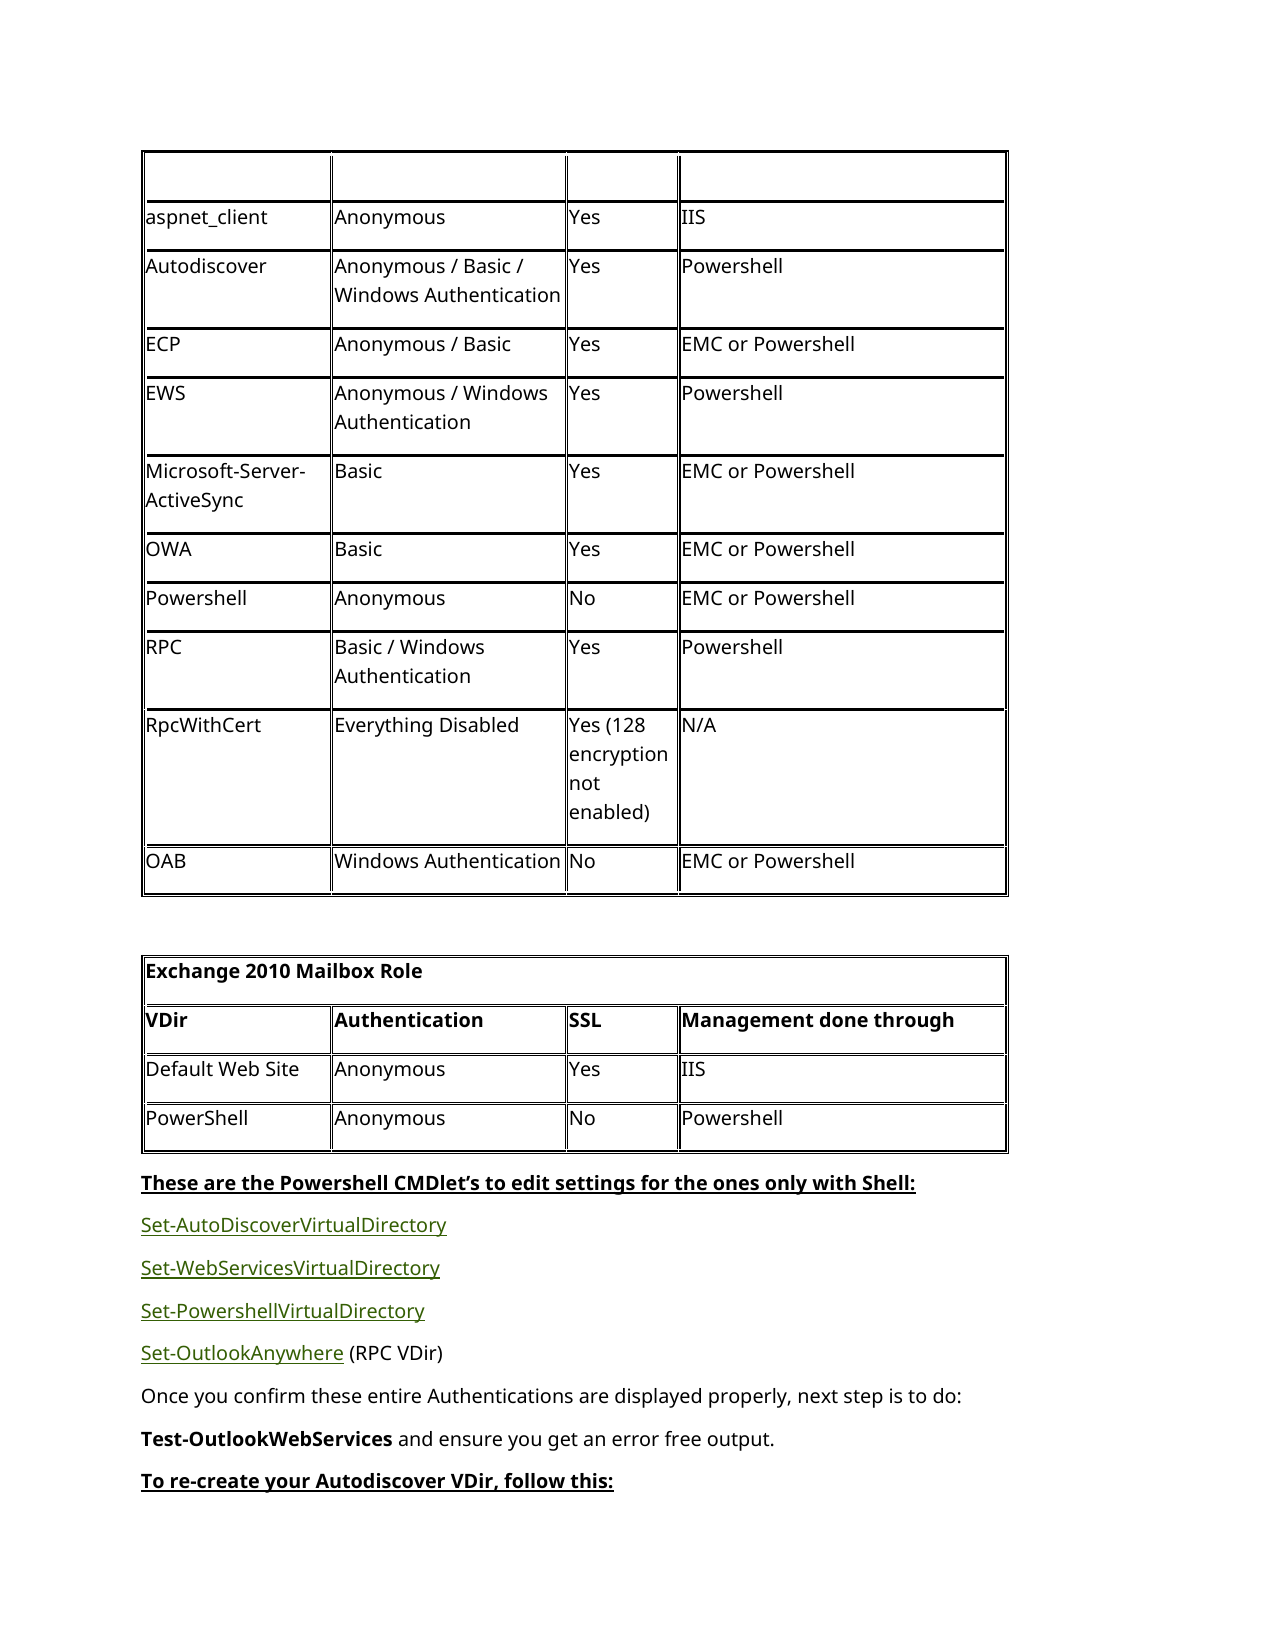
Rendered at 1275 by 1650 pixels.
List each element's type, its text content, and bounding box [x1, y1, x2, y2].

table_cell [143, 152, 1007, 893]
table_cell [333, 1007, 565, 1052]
text Set-WebServicesVirtualDirectory [141, 1254, 1125, 1281]
text Once you confirm these entire Authentications are displayed properly, next step is to do: [141, 1382, 1125, 1409]
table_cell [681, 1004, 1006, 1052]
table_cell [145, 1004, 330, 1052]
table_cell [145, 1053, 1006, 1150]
text Set-OutlookAnywhere (RPC VDir) [141, 1339, 1125, 1367]
text These are the Powershell CMDlet’s to edit settings for the ones only with Shell: [141, 1169, 1125, 1196]
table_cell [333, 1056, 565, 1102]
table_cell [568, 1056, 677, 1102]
text Test-OutlookWebServices and ensure you get an error free output. [141, 1425, 1125, 1452]
text Set-PowershellVirtualDirectory [141, 1297, 1125, 1324]
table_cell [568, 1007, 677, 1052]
text Set-AutoDiscoverVirtualDirectory [141, 1212, 1125, 1239]
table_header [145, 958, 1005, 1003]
text To re-create your Autodiscover VDir, follow this: [141, 1467, 1125, 1494]
